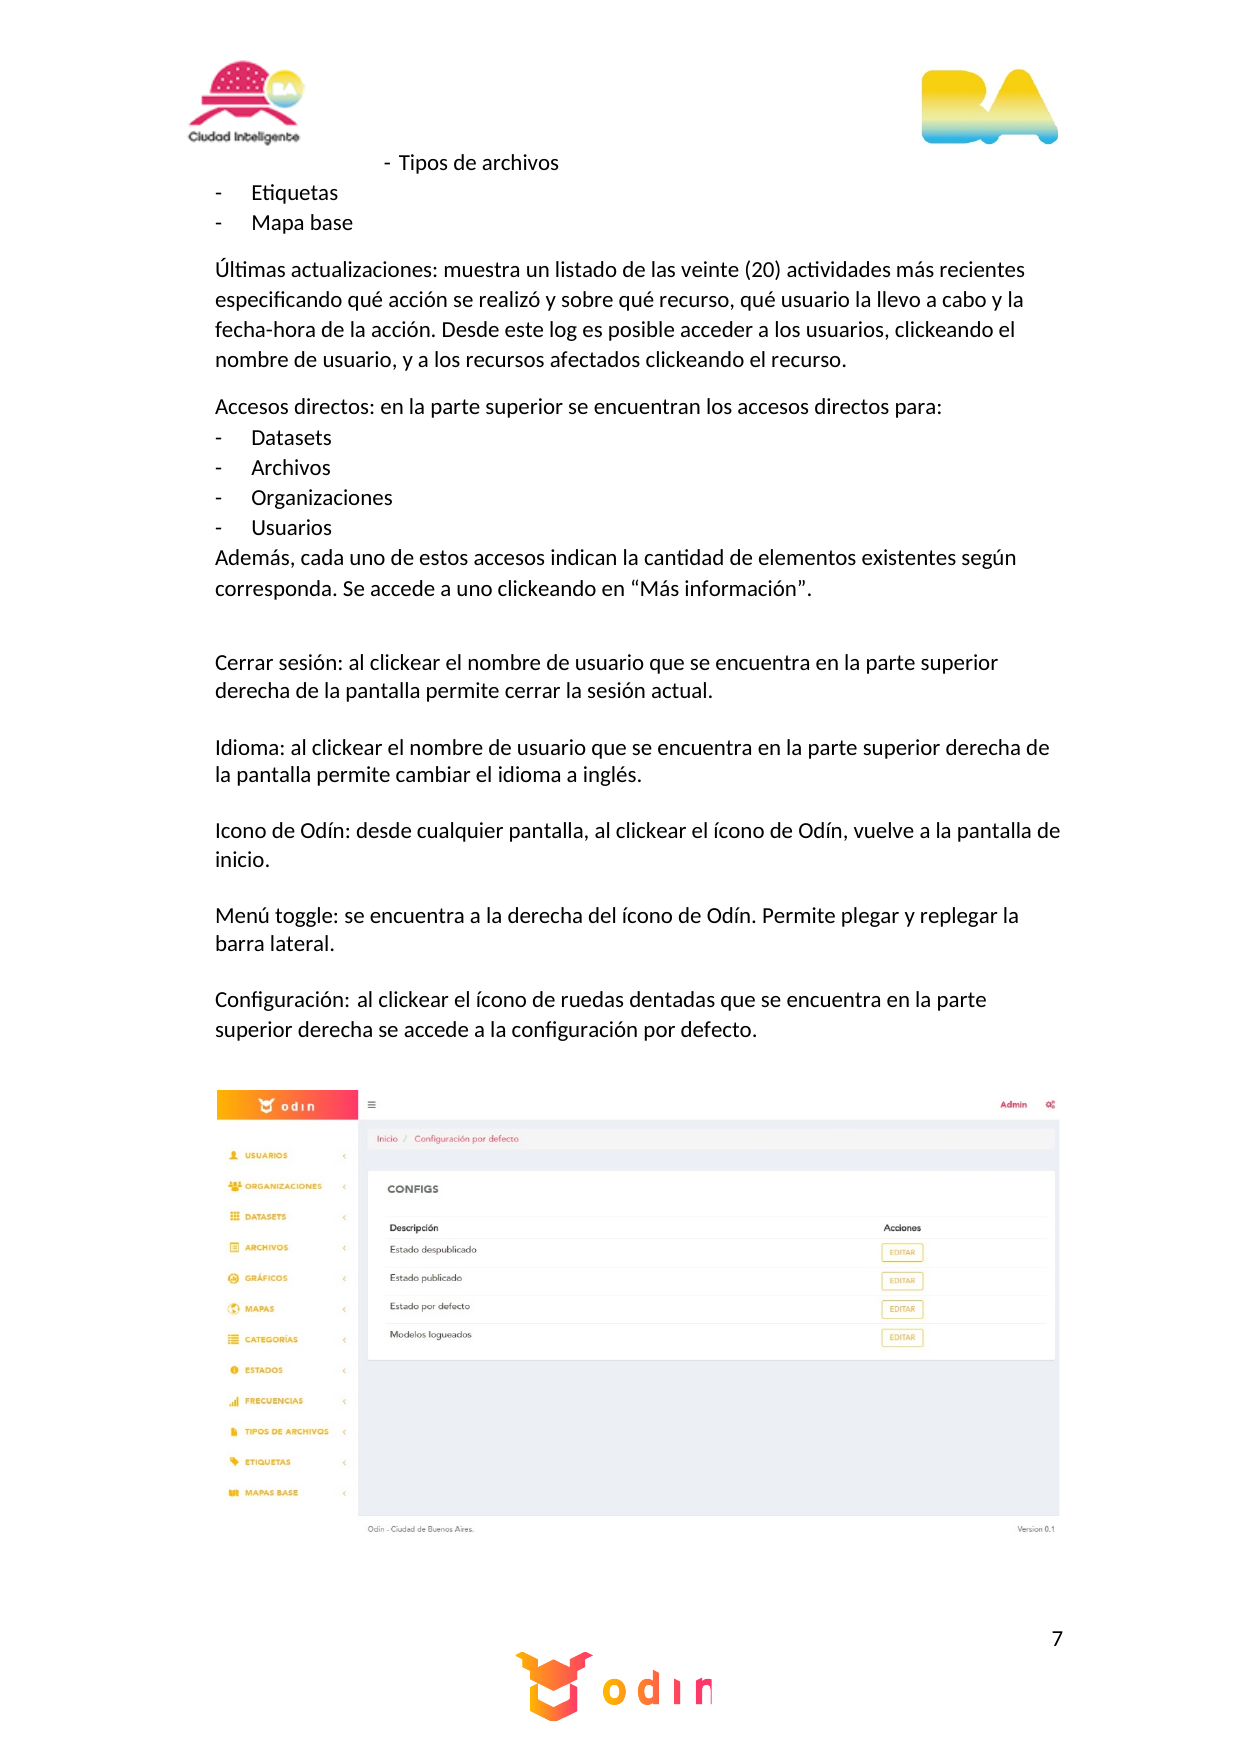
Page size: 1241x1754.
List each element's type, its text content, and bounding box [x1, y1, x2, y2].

text Cerrar sesión: al clickear el nombre de usuario que se encuentra en la parte superior derecha de la pantalla permite cerrar la sesión actual. Idioma: al clickear el nombre de usuario que se encuentra en la parte superior derecha de la pantalla permite cambiar el idioma a inglés. Icono de Odín: desde cualquier pantalla, al clickear el ícono de Odín, vuelve a la pantalla de inicio. Menú toggle: se encuentra a la derecha del ícono de Odín. Permite plegar y replegar la barra lateral. [215, 621, 1063, 985]
text Accesos directos: en la parte superior se encuentran los accesos directos para: - Datasets - Archivos - Organizaciones - Usuarios Además, cada uno de estos accesos indican la cantidad de elementos existentes según corresponda. Se accede a uno clickeando en “Más información”. [215, 392, 1063, 602]
picture [514, 1652, 712, 1721]
text Configuración: al clickear el ícono de ruedas dentadas que se encuentra en la parte superior derecha se accede a la configuración por defecto. [215, 985, 1063, 1073]
picture [215, 1090, 1059, 1540]
picture [177, 45, 326, 162]
picture [917, 65, 1058, 144]
text Últimas actualizaciones: muestra un listado de las veinte (20) actividades más recientes especificando qué acción se realizó y sobre qué recurso, qué usuario la llevo a cabo y la fecha-hora de la acción. Desde este log es posible acceder a los usuarios, clickeando el nombre de usuario, y a los recursos afectados clickeando el recurso. [215, 255, 1063, 373]
